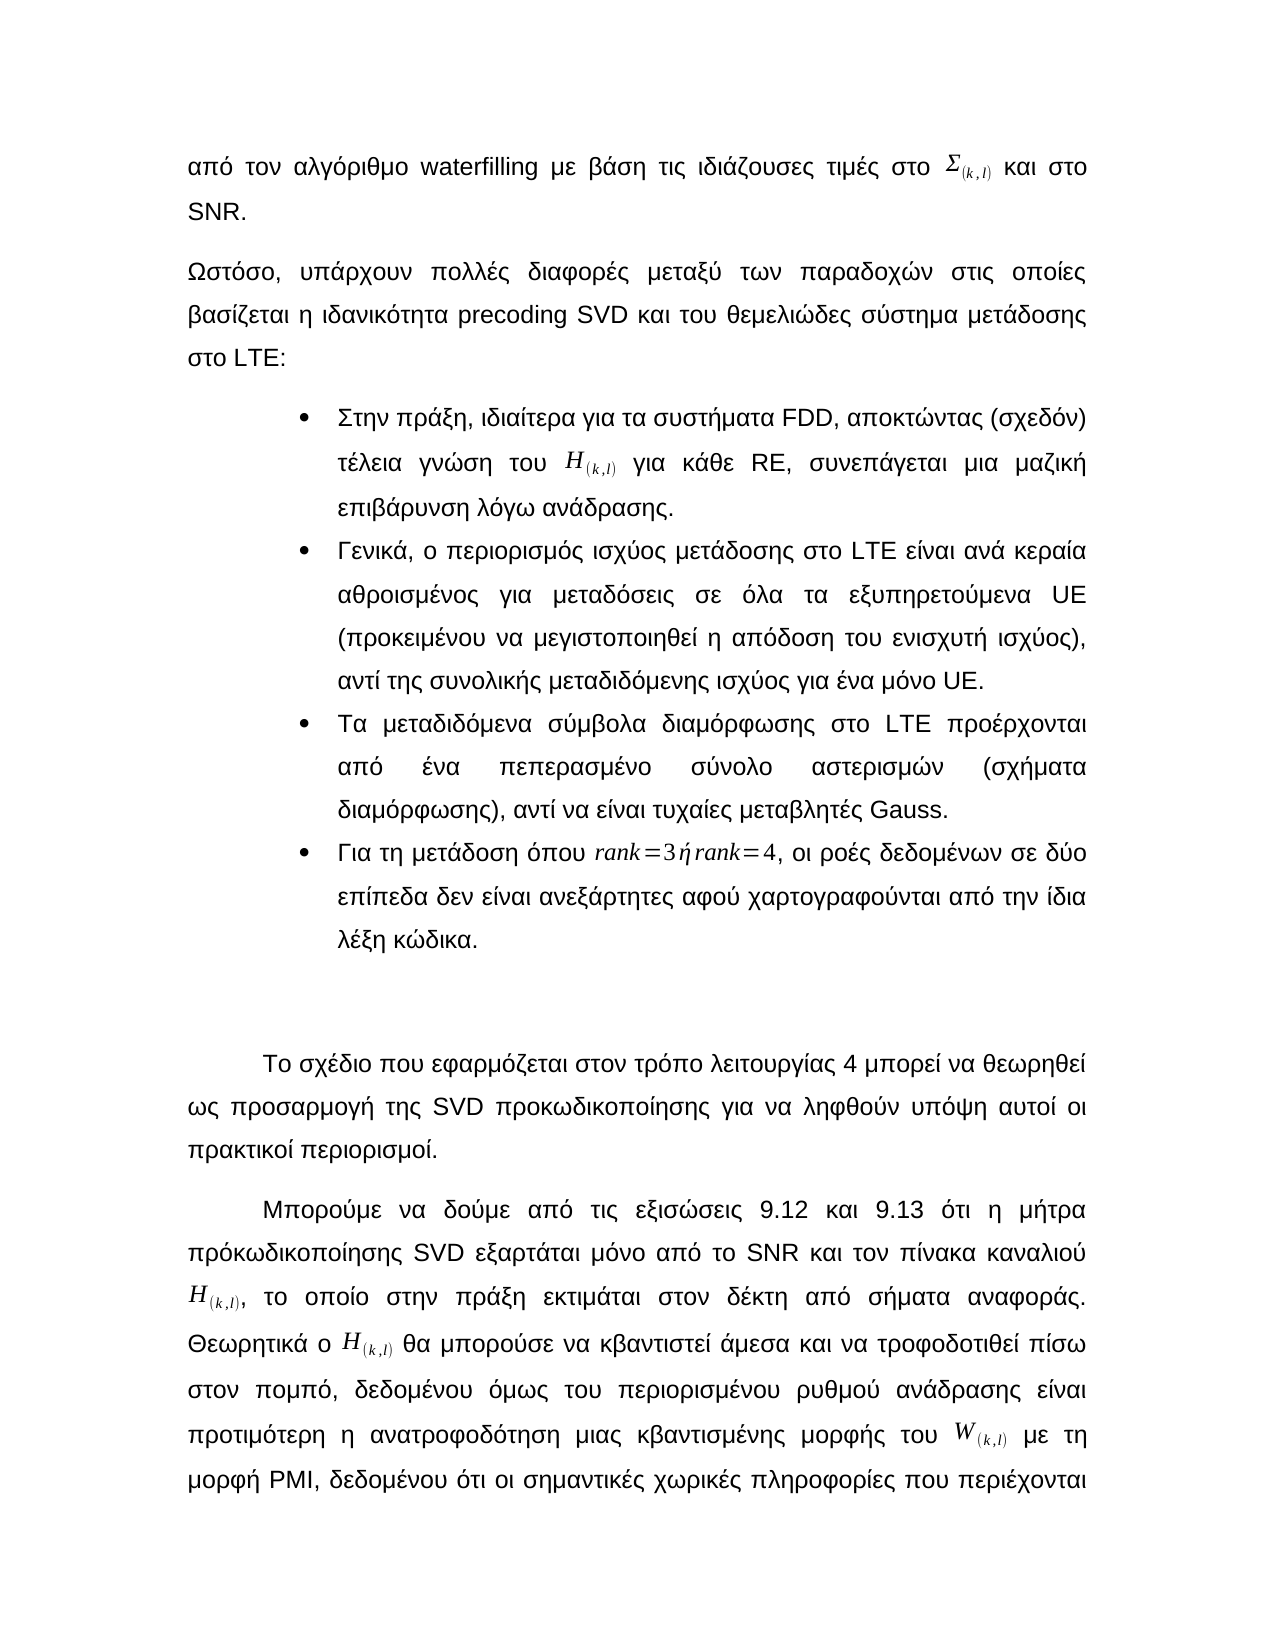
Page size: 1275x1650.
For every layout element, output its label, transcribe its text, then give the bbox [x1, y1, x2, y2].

text Το σχέδιο που εφαρμόζεται στον τρόπο λειτουργίας 4 μπορεί να θεωρηθεί ως προσαρμογή της SVD προκωδικοποίησης για να ληφθούν υπόψη αυτοί οι πρακτικοί περιορισμοί. [187, 1048, 1087, 1163]
text Ωστόσο, υπάρχουν πολλές διαφορές μεταξύ των παραδοχών στις οποίες βασίζεται η ιδανικότητα precoding SVD και του θεμελιώδες σύστημα μετάδοσης στο LTE: [187, 257, 1087, 372]
list Στην πράξη, ιδιαίτερα για τα συστήματα FDD, αποκτώντας (σχεδόν) τέλεια γνώση του για κάθε RE, συνεπάγεται μια μαζική επιβάρυνση λόγω ανάδρασης. [300, 403, 1087, 522]
list Τα μεταδιδόμενα σύμβολα διαμόρφωσης στο LTE προέρχονται από ένα πεπερασμένο σύνολο αστερισμών (σχήματα διαμόρφωσης), αντί να είναι τυχαίες μεταβλητές Gauss. [300, 709, 1087, 824]
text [187, 150, 1087, 226]
list Γενικά, ο περιορισμός ισχύος μετάδοσης στο LTE είναι ανά κεραία αθροισμένος για μεταδόσεις σε όλα τα εξυπηρετούμενα UE (προκειμένου να μεγιστοποιηθεί η απόδοση του ενισχυτή ισχύος), αντί της συνολικής μεταδιδόμενης ισχύος για ένα μόνο UE. [300, 536, 1087, 694]
list Για τη μετάδοση όπου , οι ροές δεδομένων σε δύο επίπεδα δεν είναι ανεξάρτητες αφού χαρτογραφούνται από την ίδια λέξη κώδικα. [300, 838, 1087, 953]
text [187, 1194, 1087, 1493]
